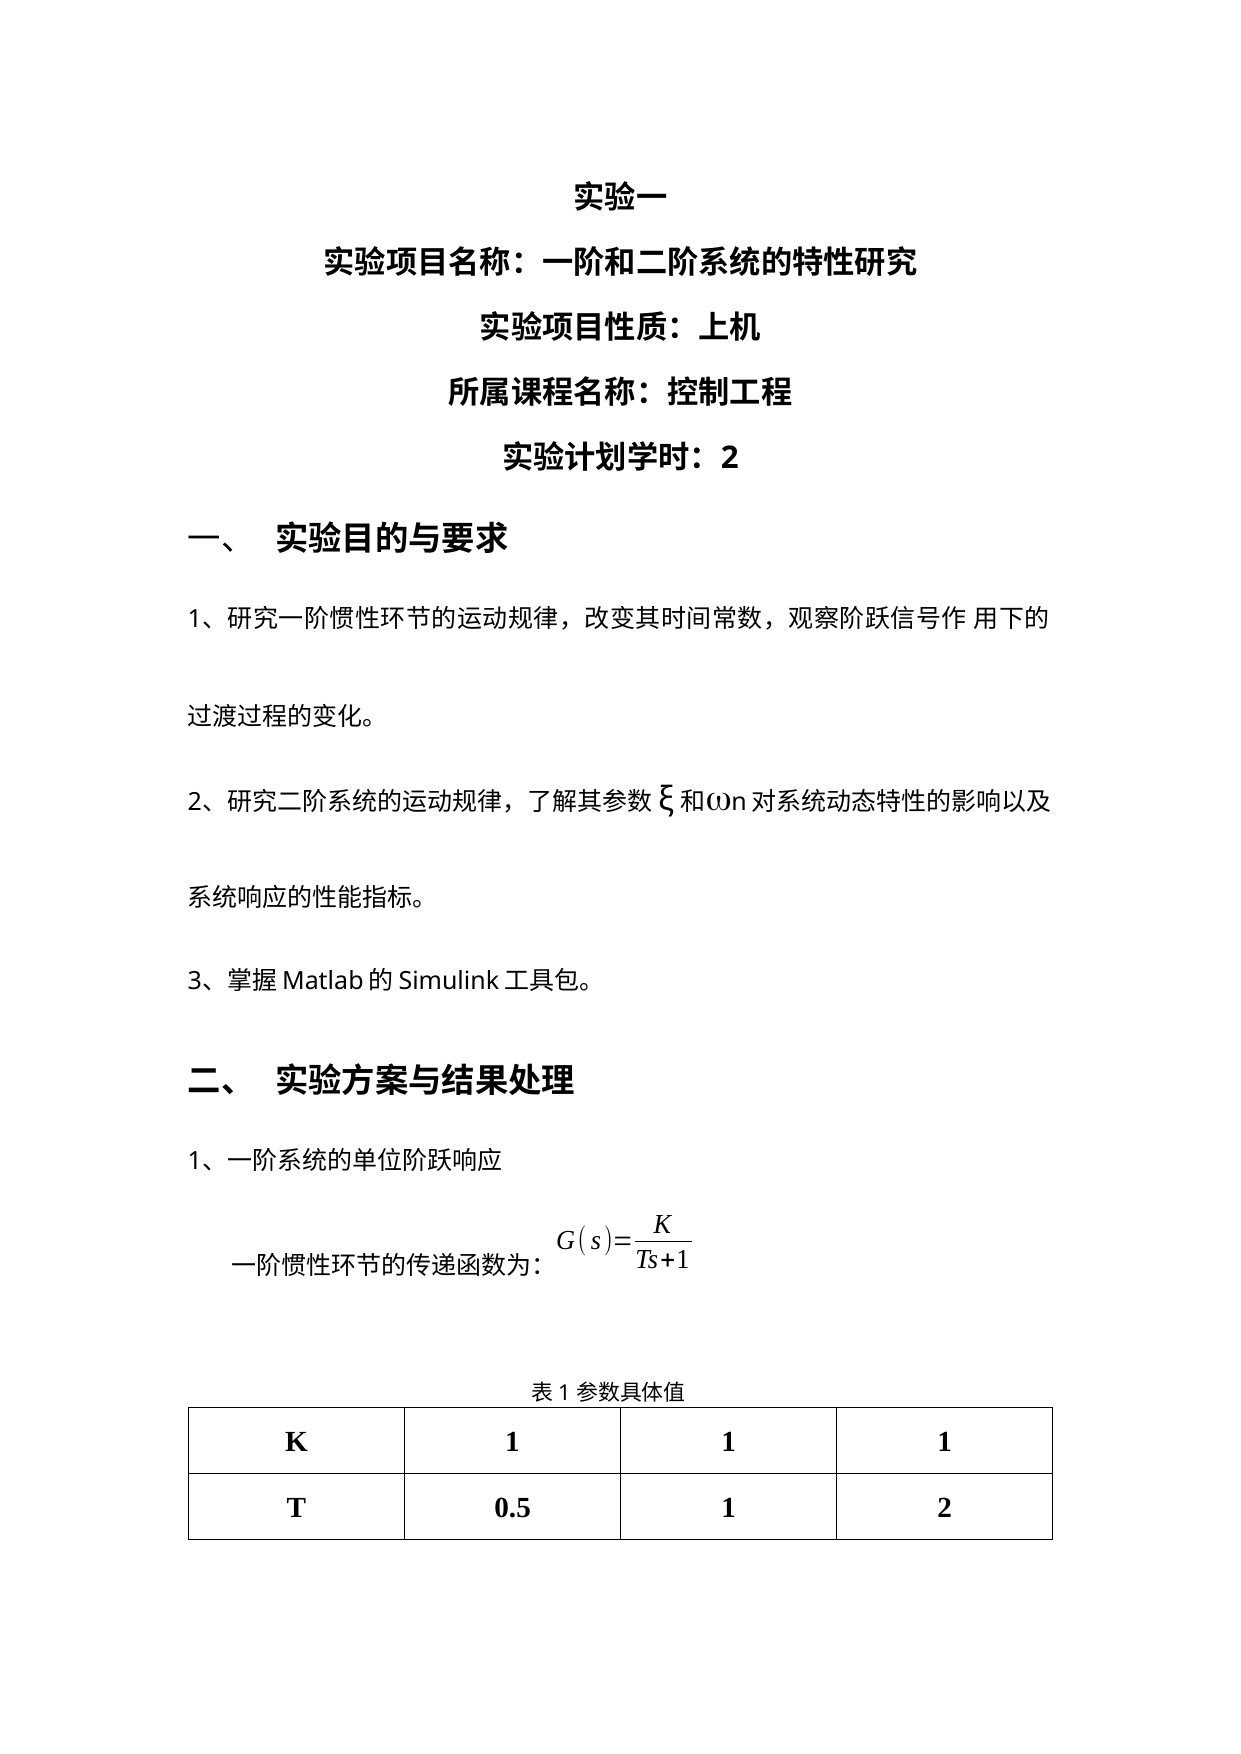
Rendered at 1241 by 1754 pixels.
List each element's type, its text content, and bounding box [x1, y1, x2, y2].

table_cell 0.5 [405, 1474, 620, 1539]
table_cell 2 [837, 1474, 1052, 1539]
text 1、一阶系统的单位阶跃响应 [187, 1126, 1053, 1191]
text 1、研究一阶惯性环节的运动规律，改变其时间常数，观察阶跃信号作 用下的过渡过程的变化。 [187, 584, 1053, 747]
text 2、研究二阶系统的运动规律，了解其参数ξ和n对系统动态特性的影响以及系统响应的性能指标。 [187, 765, 1053, 928]
subtitle 实验方案与结果处理 [187, 1045, 1053, 1110]
table_cell 1 [621, 1474, 836, 1539]
text 所属课程名称：控制工程 [187, 357, 1053, 422]
table_header 1 [621, 1408, 836, 1473]
text 一阶惯性环节的传递函数为： [187, 1209, 1053, 1307]
subtitle 实验目的与要求 [187, 503, 1053, 568]
text 表1 参数具体值 [158, 1374, 1053, 1407]
text 3、掌握Matlab的Simulink工具包。 [187, 946, 1053, 1011]
table_cell T [189, 1474, 404, 1539]
text 实验项目性质：上机 [187, 292, 1053, 357]
table_header 1 [405, 1408, 620, 1473]
table_header K [189, 1408, 404, 1473]
text 实验计划学时：2 [187, 422, 1053, 487]
table_header 1 [837, 1408, 1052, 1473]
text 实验一 [187, 162, 1053, 227]
text 实验项目名称：一阶和二阶系统的特性研究 [187, 227, 1053, 292]
